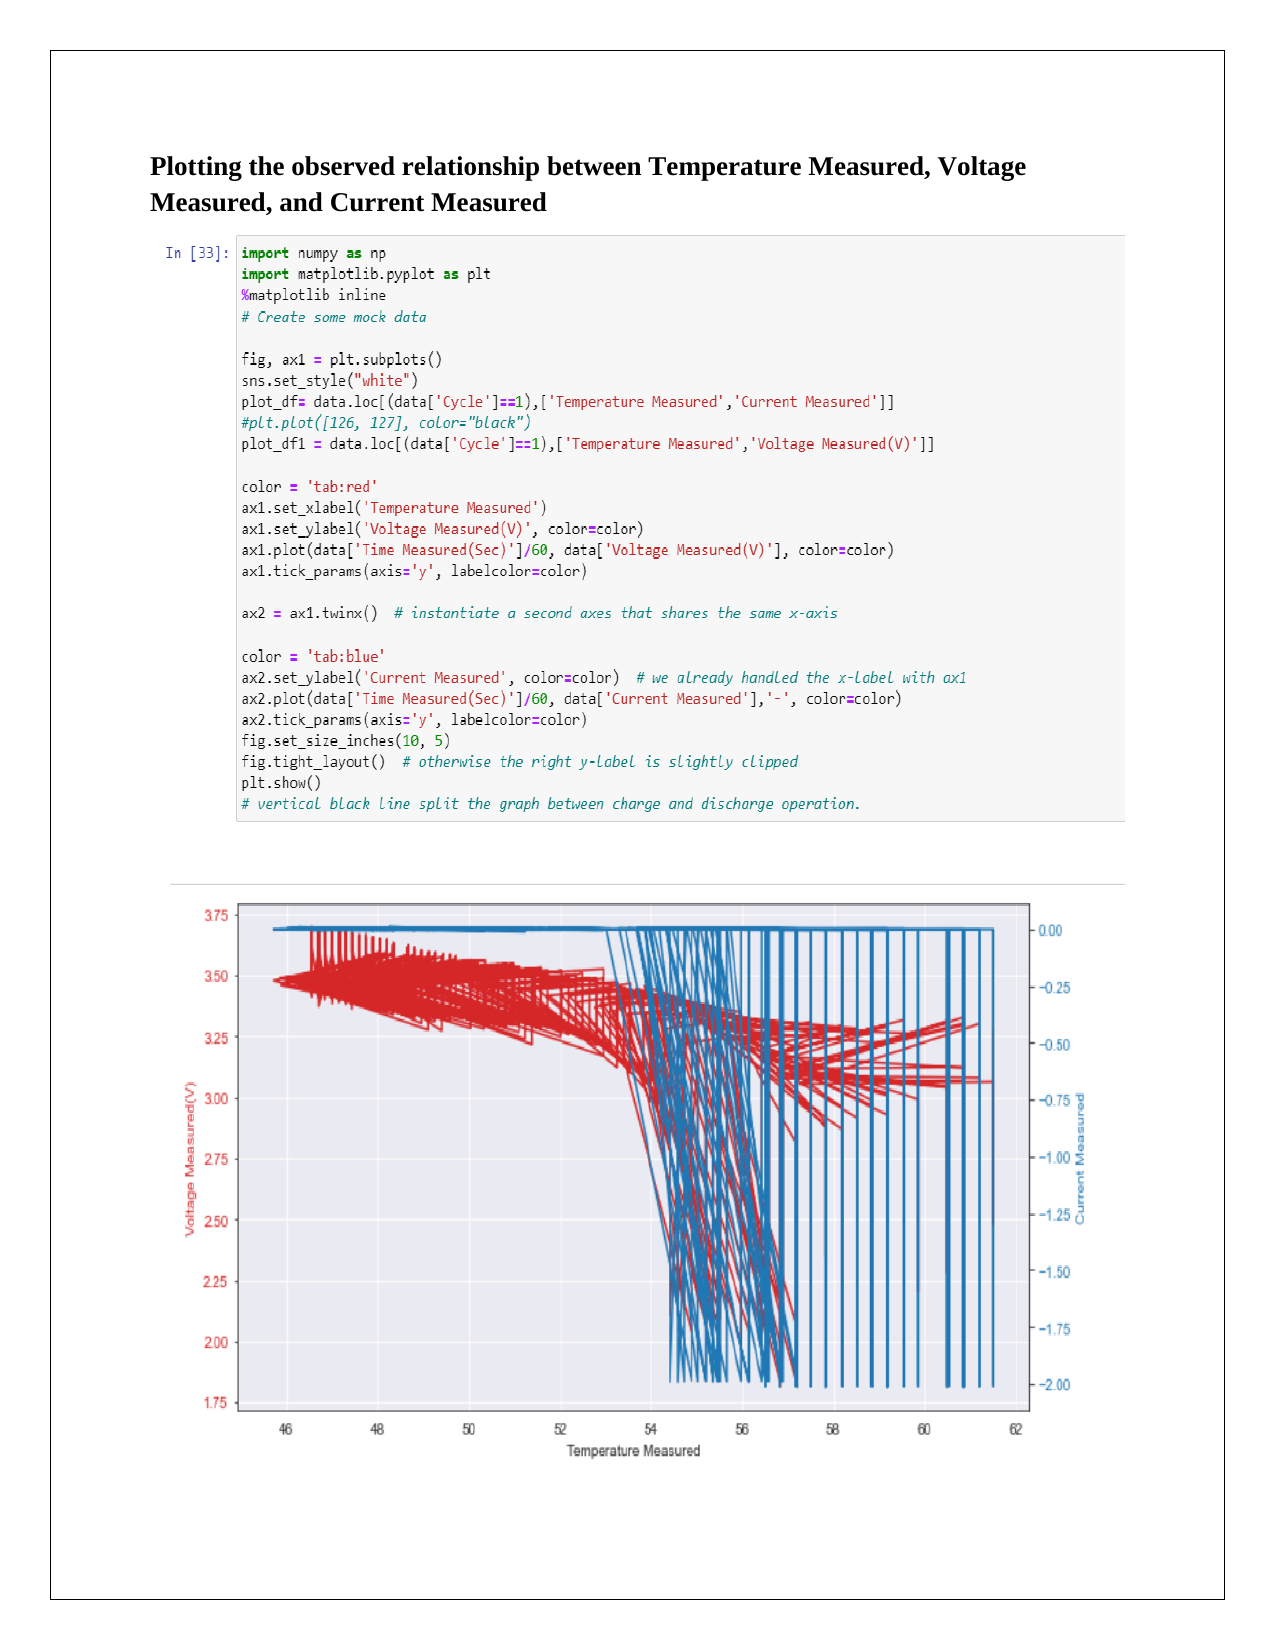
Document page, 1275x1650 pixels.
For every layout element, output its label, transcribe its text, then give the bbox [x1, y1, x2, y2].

picture [150, 221, 1125, 824]
picture [150, 883, 1125, 1484]
text Plotting the observed relationship between Temperature Measured, Voltage Measured, and Current Measured [150, 150, 1125, 217]
